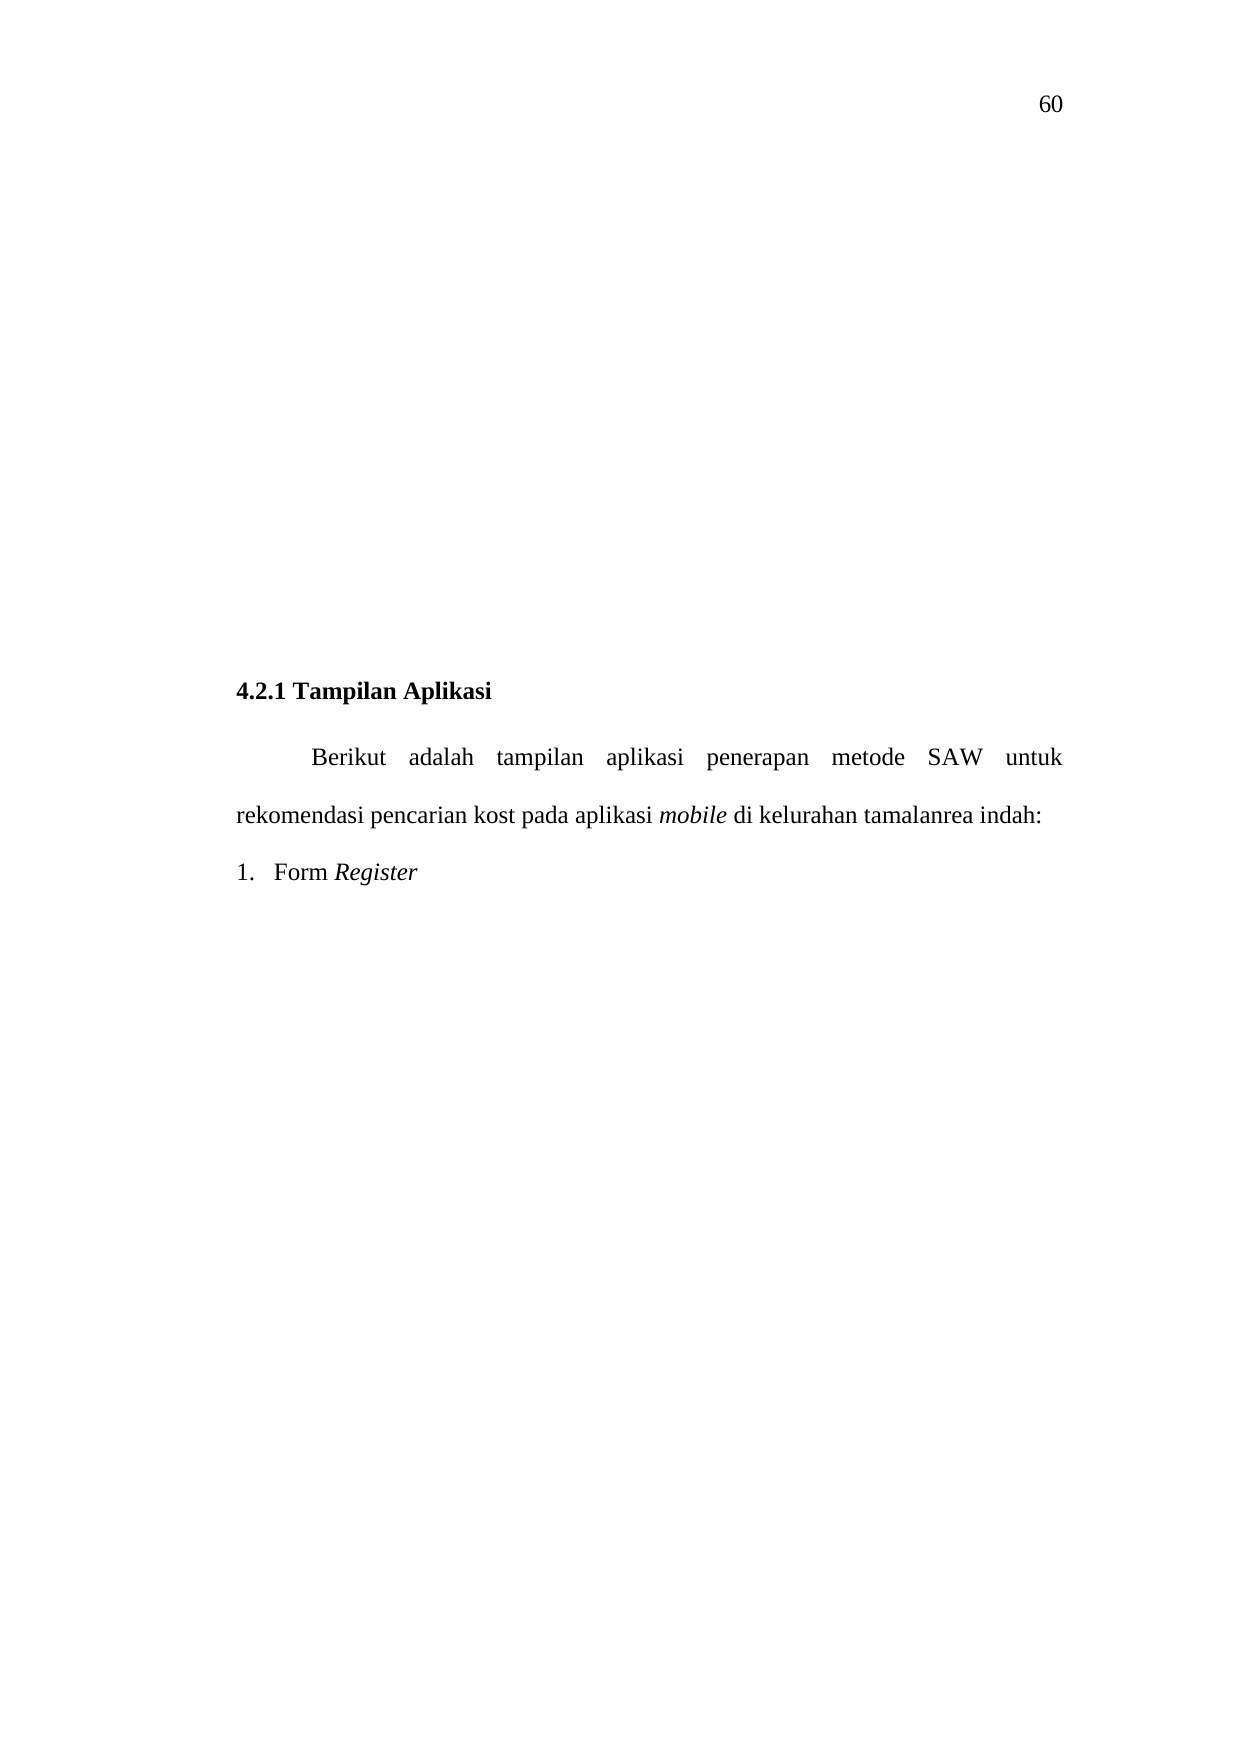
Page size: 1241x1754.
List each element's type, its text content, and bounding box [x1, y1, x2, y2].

list Form Register [236, 857, 1063, 886]
subtitle 4.2.1 Tampilan Aplikasi [236, 676, 1063, 705]
text Berikut adalah tampilan aplikasi penerapan metode SAW untuk rekomendasi pencarian kost pada aplikasi mobile di kelurahan tamalanrea indah: [236, 742, 1063, 829]
